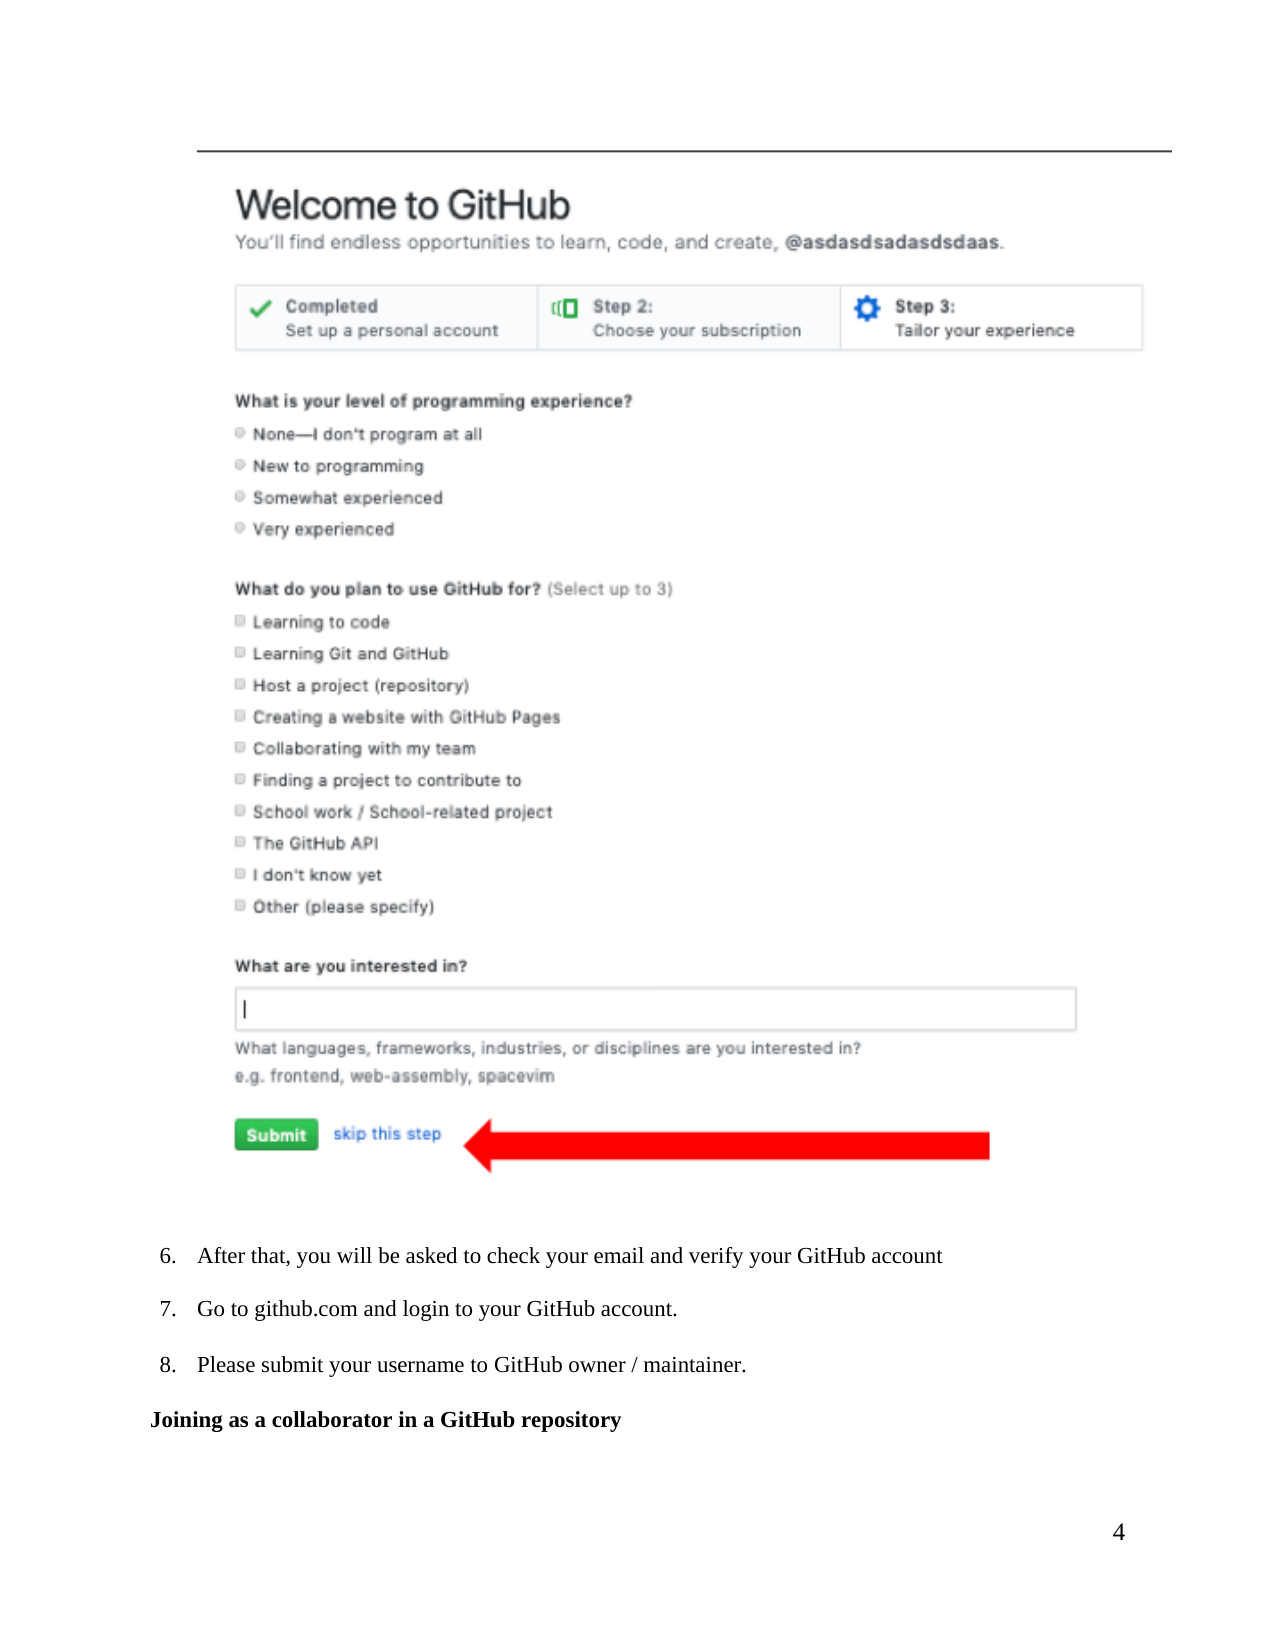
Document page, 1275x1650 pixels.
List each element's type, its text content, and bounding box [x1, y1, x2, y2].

list Please submit your username to GitHub owner / maintainer. [159, 1351, 1125, 1378]
text Joining as a collaborator in a GitHub repository [150, 1406, 1125, 1433]
picture [196, 150, 1172, 1190]
list After that, you will be asked to check your email and verify your GitHub account [159, 1242, 1125, 1268]
list Go to github.com and login to your GitHub account. [159, 1294, 1125, 1321]
